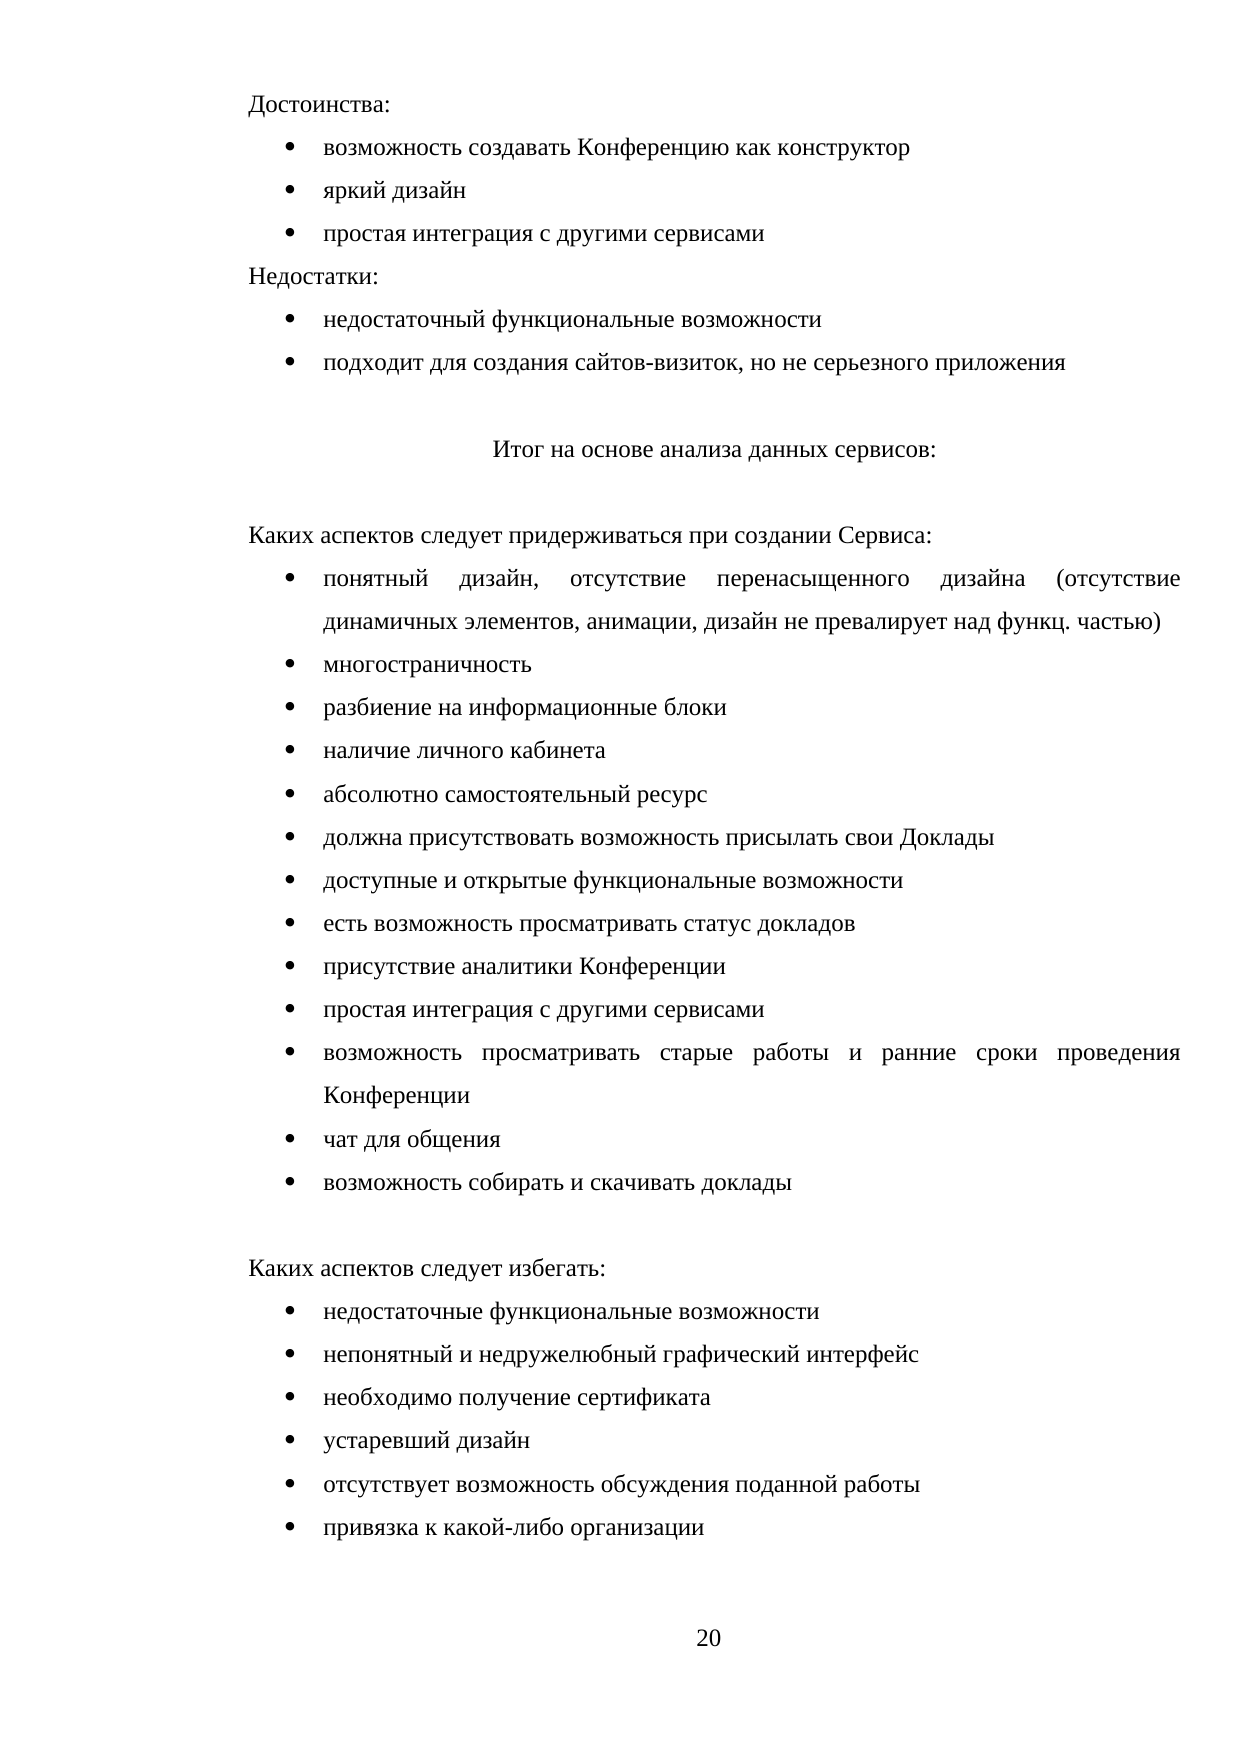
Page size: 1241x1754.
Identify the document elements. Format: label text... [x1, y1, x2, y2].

text Недостатки: [177, 261, 1181, 290]
list присутствие аналитики Конференции [286, 951, 1181, 980]
list возможность создавать Конференцию как конструктор [286, 132, 1181, 161]
list простая интеграция с другими сервисами [286, 994, 1181, 1023]
list должна присутствовать возможность присылать свои Доклады [286, 822, 1181, 851]
list доступные и открытые функциональные возможности [286, 865, 1181, 894]
list подходит для создания сайтов-визиток, но не серьезного приложения [286, 347, 1181, 376]
list понятный дизайн, отсутствие перенасыщенного дизайна (отсутствие динамичных элементов, анимации, дизайн не превалирует над функц. частью) [286, 563, 1181, 635]
list чат для общения [286, 1124, 1181, 1152]
list возможность собирать и скачивать доклады [286, 1167, 1181, 1196]
text Достоинства: [177, 89, 1181, 117]
list наличие личного кабинета [286, 736, 1181, 764]
list простая интеграция с другими сервисами [286, 218, 1181, 247]
text Итог на основе анализа данных сервисов: [177, 434, 1181, 462]
list многостраничность [286, 649, 1181, 678]
list яркий дизайн [286, 175, 1181, 204]
text Каких аспектов следует придерживаться при создании Сервиса: [177, 520, 1181, 549]
text Каких аспектов следует избегать: [177, 1253, 1181, 1282]
list недостаточные функциональные возможности [286, 1296, 1181, 1325]
list абсолютно самостоятельный ресурс [286, 779, 1181, 807]
list недостаточный функциональные возможности [286, 304, 1181, 333]
list привязка к какой-либо организации [286, 1512, 1181, 1541]
list есть возможность просматривать статус докладов [286, 908, 1181, 937]
list возможность просматривать старые работы и ранние сроки проведения Конференции [286, 1037, 1181, 1109]
list отсутствует возможность обсуждения поданной работы [286, 1469, 1181, 1497]
list устаревший дизайн [286, 1426, 1181, 1454]
list непонятный и недружелюбный графический интерфейс [286, 1339, 1181, 1368]
list необходимо получение сертификата [286, 1382, 1181, 1411]
list разбиение на информационные блоки [286, 692, 1181, 721]
